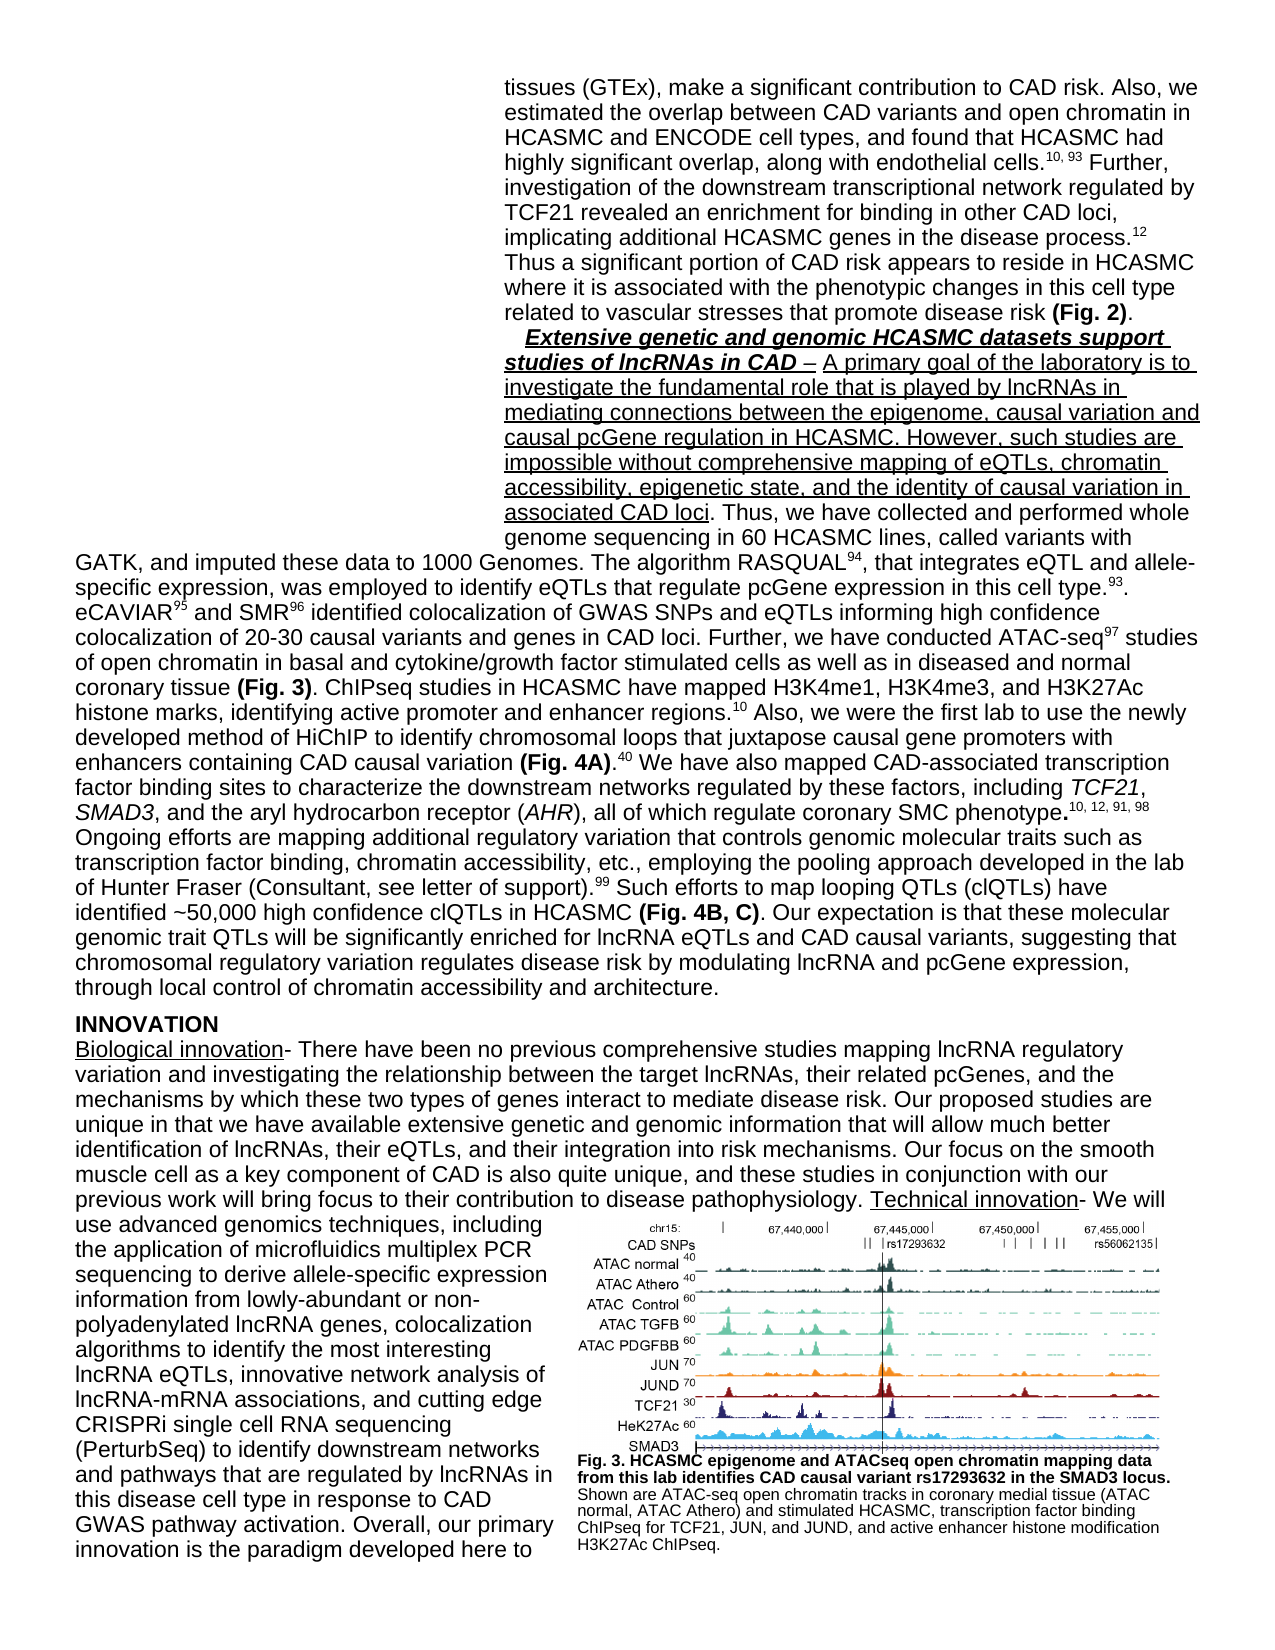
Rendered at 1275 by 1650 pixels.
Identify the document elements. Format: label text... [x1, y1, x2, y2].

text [75, 75, 1200, 325]
text INNOVATION [75, 1012, 1200, 1037]
picture [577, 1219, 1160, 1454]
text Extensive genetic and genomic HCASMC datasets support studies of lncRNAs in CAD – A primary goal of the laboratory is to investigate the fundamental role that is played by lncRNAs in mediating connections between the epigenome, causal variation and causal pcGene regulation in HCASMC. However, such studies are impossible without comprehensive mapping of eQTLs, chromatin accessibility, epigenetic state, and the identity of causal variation in associated CAD loci. Thus, we have collected and performed whole genome sequencing in 60 HCASMC lines, called variants with GATK, and imputed these data to 1000 Genomes. The algorithm RASQUAL94, that integrates eQTL and allele-specific expression, was employed to identify eQTLs that regulate pcGene expression in this cell type.93. eCAVIAR95 and SMR96 identified colocalization of GWAS SNPs and eQTLs informing high confidence colocalization of 20-30 causal variants and genes in CAD loci. Further, we have conducted ATAC-seq97 studies of open chromatin in basal and cytokine/growth factor stimulated cells as well as in diseased and normal coronary tissue (Fig. 3). ChIPseq studies in HCASMC have mapped H3K4me1, H3K4me3, and H3K27Ac histone marks, identifying active promoter and enhancer regions.10 Also, we were the first lab to use the newly developed method of HiChIP to identify chromosomal loops that juxtapose causal gene promoters with enhancers containing CAD causal variation (Fig. 4A).40 We have also mapped CAD-associated transcription factor binding sites to characterize the downstream networks regulated by these factors, including TCF21, SMAD3, and the aryl hydrocarbon receptor (AHR), all of which regulate coronary SMC phenotype.10, 12, 91, 98 Ongoing efforts are mapping additional regulatory variation that controls genomic molecular traits such as transcription factor binding, chromatin accessibility, etc., employing the pooling approach developed in the lab of Hunter Fraser (Consultant, see letter of support).99 Such efforts to map looping QTLs (clQTLs) have identified ~50,000 high confidence clQTLs in HCASMC (Fig. 4B, C). Our expectation is that these molecular genomic trait QTLs will be significantly enriched for lncRNA eQTLs and CAD causal variants, suggesting that chromosomal regulatory variation regulates disease risk by modulating lncRNA and pcGene expression, through local control of chromatin accessibility and architecture. [75, 325, 1200, 1000]
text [75, 1037, 1200, 1562]
